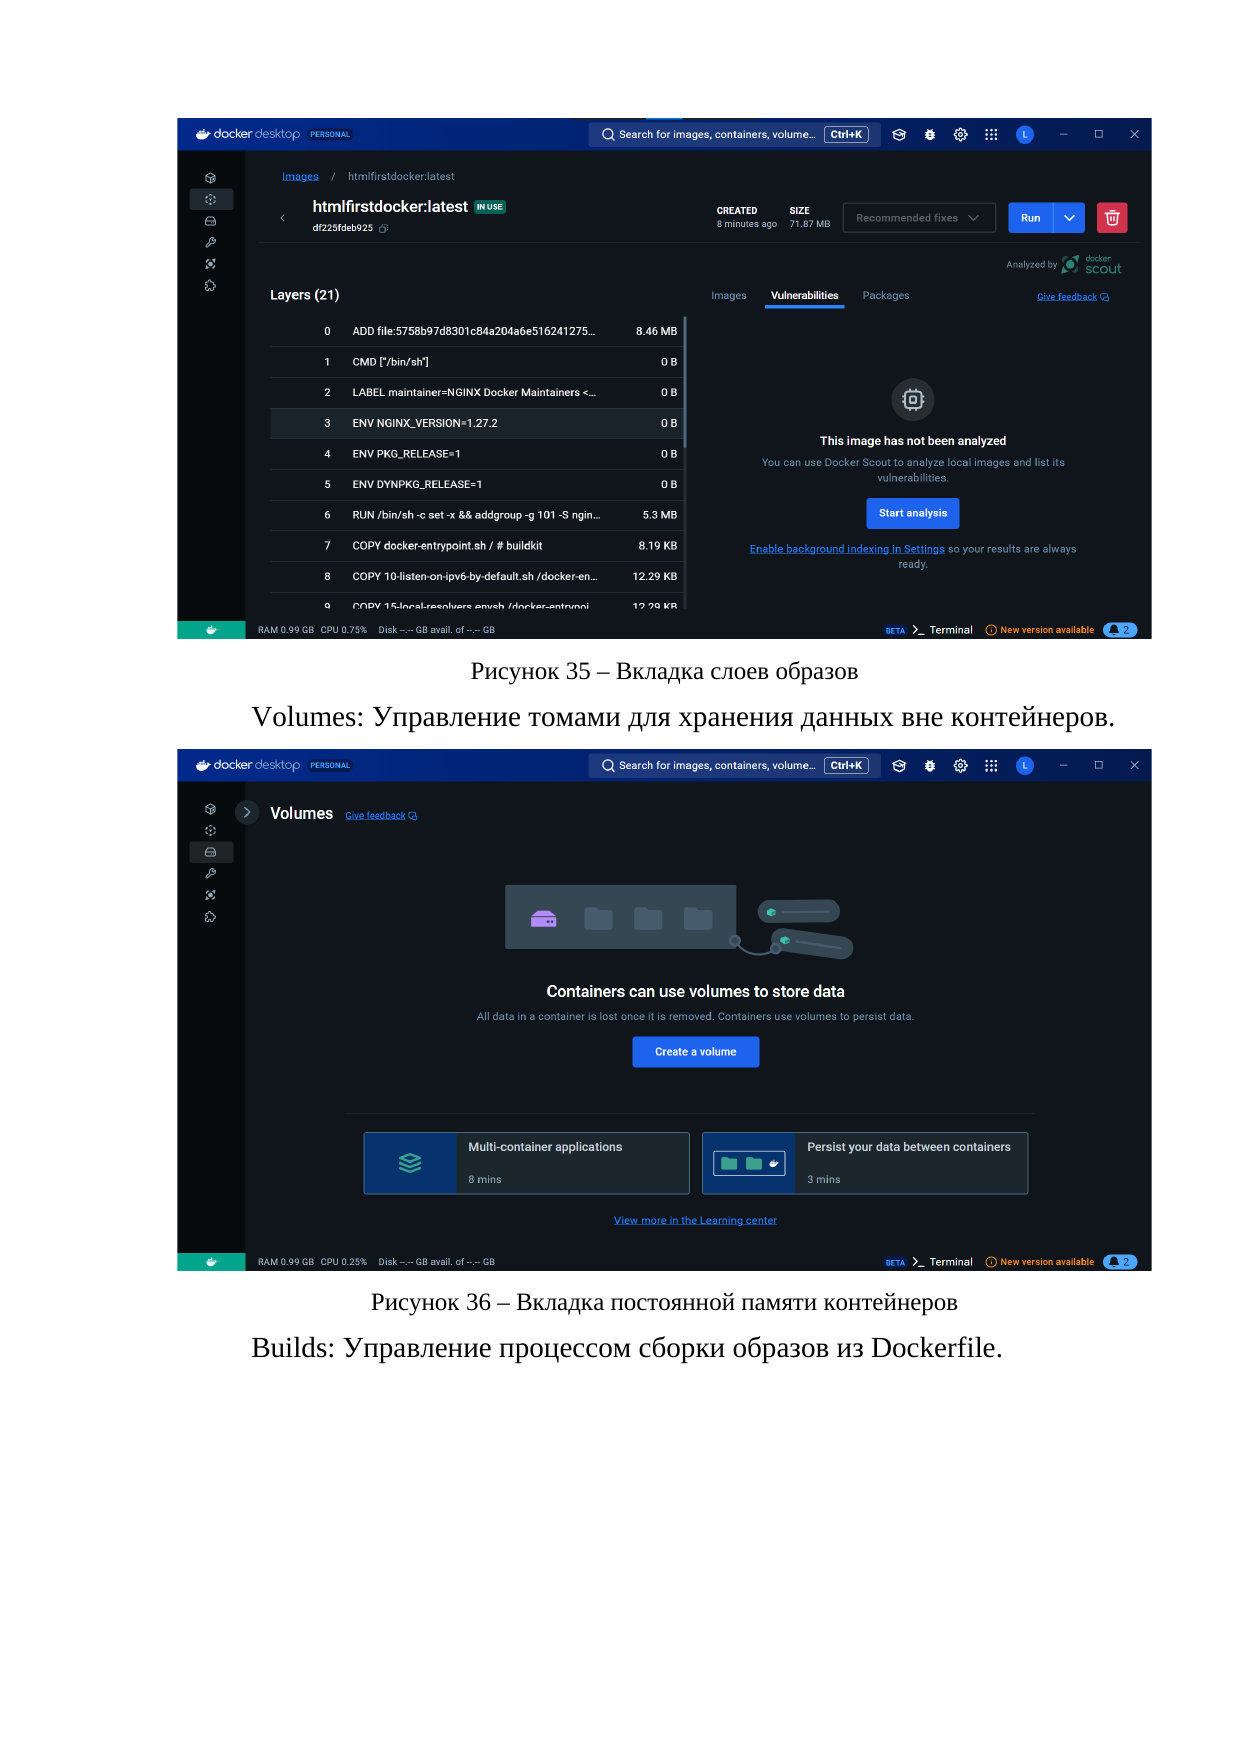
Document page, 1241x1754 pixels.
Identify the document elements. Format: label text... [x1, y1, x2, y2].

picture [177, 749, 1152, 1271]
text Builds: Управление процессом сборки образов из Dockerfile. [177, 1330, 1152, 1364]
picture [177, 118, 1152, 639]
text Volumes: Управление томами для хранения данных вне контейнеров. [177, 699, 1152, 732]
text Рисунок 35 – Вкладка слоев образов [177, 656, 1152, 684]
text Рисунок 36 – Вкладка постоянной памяти контейнеров [177, 1287, 1152, 1316]
